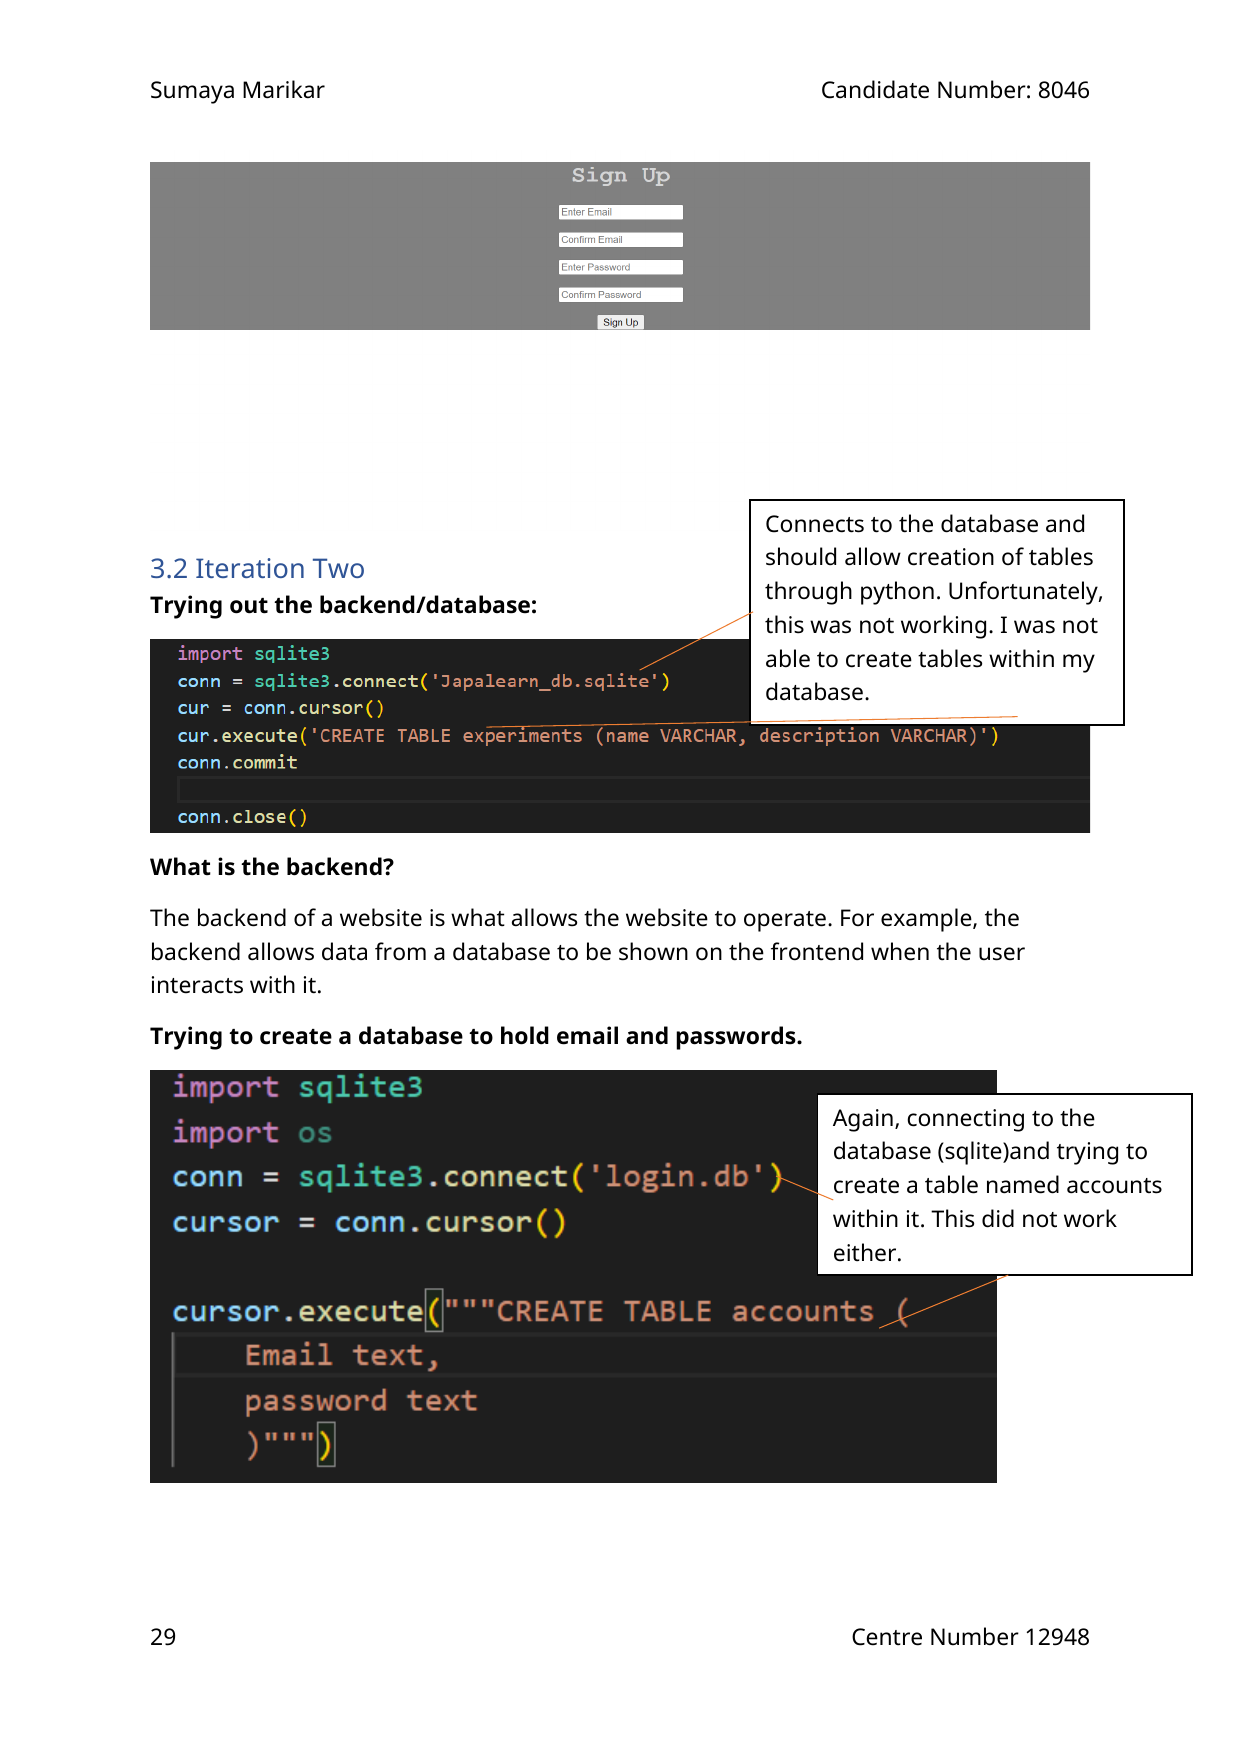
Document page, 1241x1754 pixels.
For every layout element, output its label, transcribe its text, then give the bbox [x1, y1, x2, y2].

subtitle 3.2 Iteration Two [150, 549, 749, 586]
picture [150, 639, 1091, 833]
picture [150, 150, 1091, 531]
text Trying to create a database to hold email and passwords. [150, 1019, 1090, 1051]
picture [150, 1070, 997, 1483]
text What is the backend? [150, 851, 1090, 882]
text Trying out the backend/database: [150, 589, 749, 620]
text The backend of a website is what allows the website to operate. For example, the backend allows data from a database to be shown on the frontend when the user interacts with it. [150, 902, 1090, 1000]
